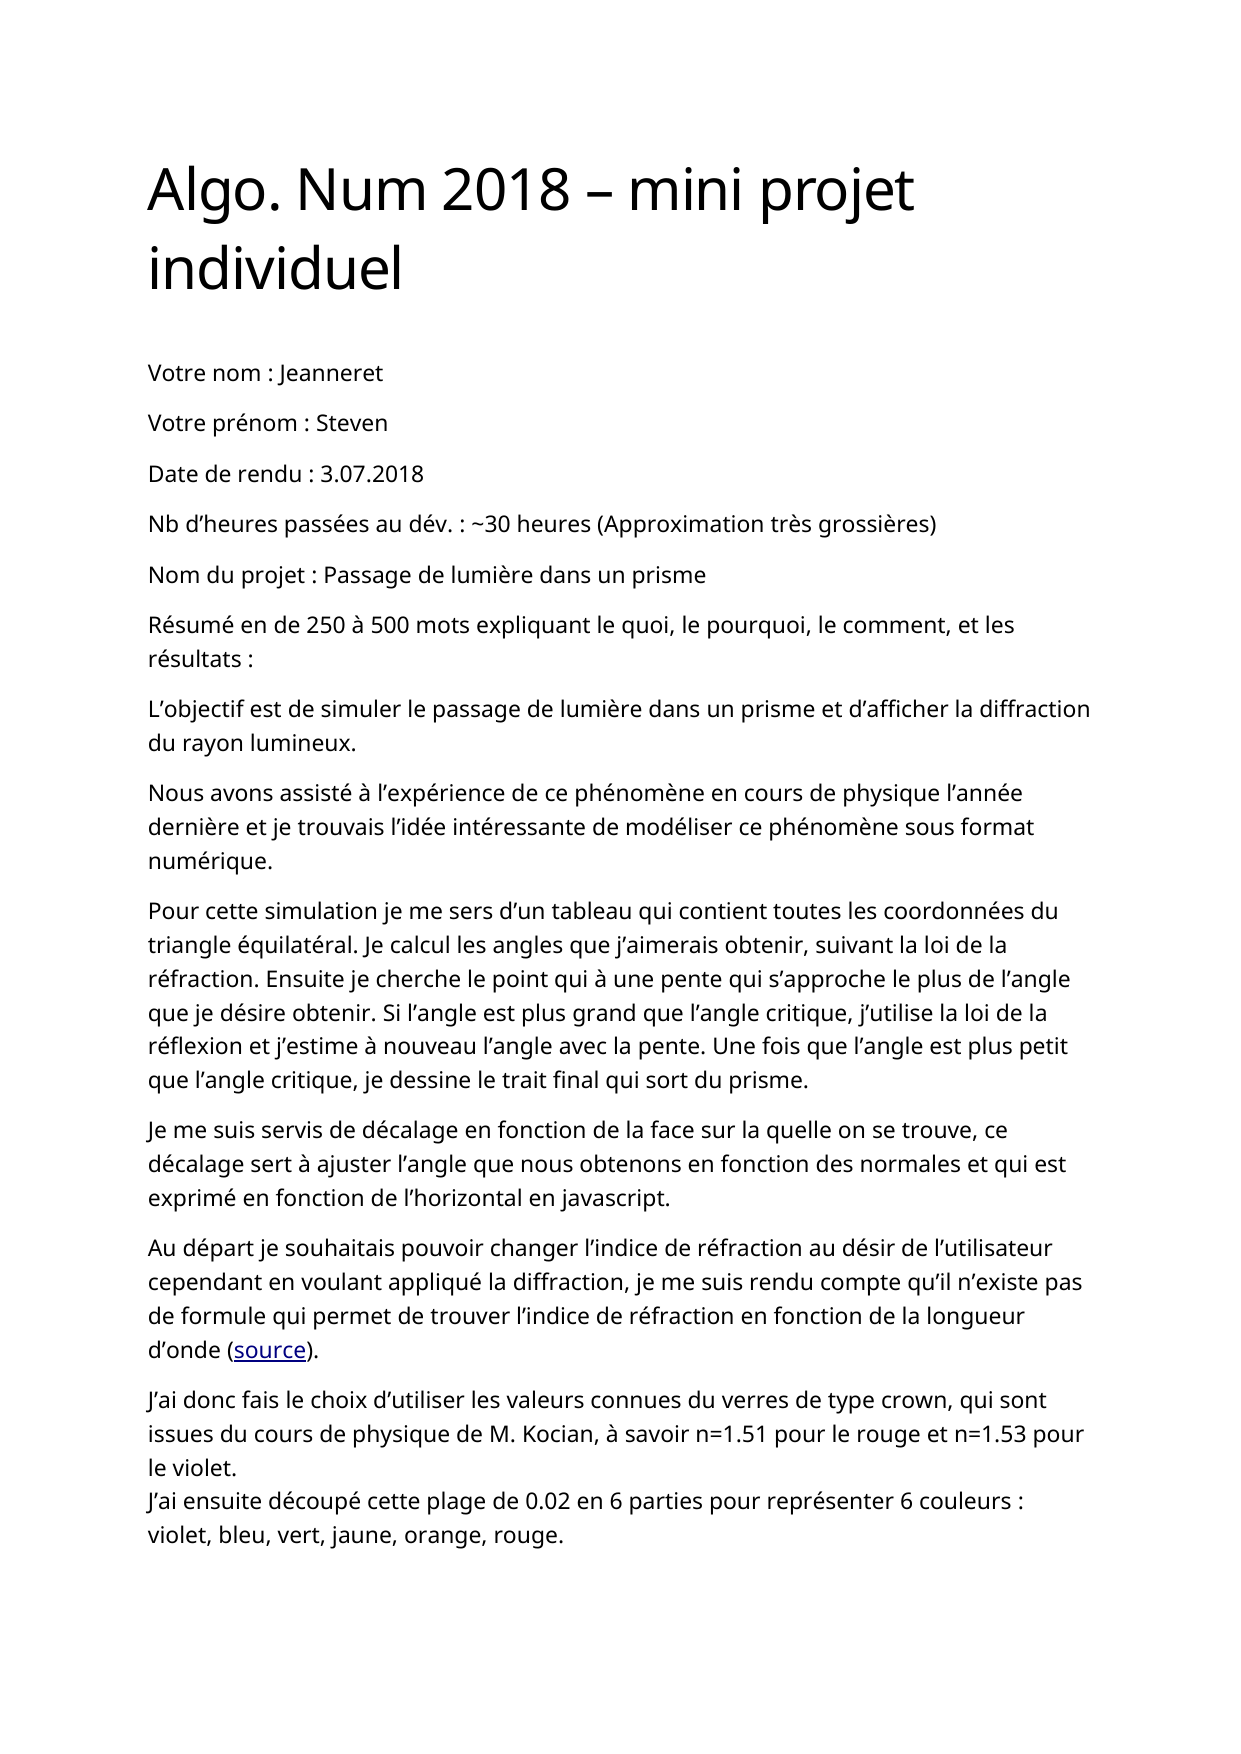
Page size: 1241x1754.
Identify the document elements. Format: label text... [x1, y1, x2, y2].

text Date de rendu : 3.07.2018 [148, 458, 1093, 489]
text Votre prénom : Steven [148, 407, 1093, 439]
title Algo. Num 2018 – mini projet individuel [148, 148, 1093, 307]
text L’objectif est de simuler le passage de lumière dans un prisme et d’afficher la diffraction du rayon lumineux. [148, 693, 1093, 758]
text Je me suis servis de décalage en fonction de la face sur la quelle on se trouve, ce décalage sert à ajuster l’angle que nous obtenons en fonction des normales et qui est exprimé en fonction de l’horizontal en javascript. [148, 1114, 1093, 1213]
text Nb d’heures passées au dév. : ~30 heures (Approximation très grossières) [148, 508, 1093, 539]
text Votre nom : Jeanneret [148, 357, 1093, 388]
text Nous avons assisté à l’expérience de ce phénomène en cours de physique l’année dernière et je trouvais l’idée intéressante de modéliser ce phénomène sous format numérique. [148, 777, 1093, 876]
text Pour cette simulation je me sers d’un tableau qui contient toutes les coordonnées du triangle équilatéral. Je calcul les angles que j’aimerais obtenir, suivant la loi de la réfraction. Ensuite je cherche le point qui à une pente qui s’approche le plus de l’angle que je désire obtenir. Si l’angle est plus grand que l’angle critique, j’utilise la loi de la réflexion et j’estime à nouveau l’angle avec la pente. Une fois que l’angle est plus petit que l’angle critique, je dessine le trait final qui sort du prisme. [148, 895, 1093, 1095]
text Au départ je souhaitais pouvoir changer l’indice de réfraction au désir de l’utilisateur cependant en voulant appliqué la diffraction, je me suis rendu compte qu’il n’existe pas de formule qui permet de trouver l’indice de réfraction en fonction de la longueur d’onde (source). [148, 1232, 1093, 1365]
text Nom du projet : Passage de lumière dans un prisme [148, 559, 1093, 590]
text Résumé en de 250 à 500 mots expliquant le quoi, le pourquoi, le comment, et les résultats : [148, 609, 1093, 674]
text J’ai donc fais le choix d’utiliser les valeurs connues du verres de type crown, qui sont issues du cours de physique de M. Kocian, à savoir n=1.51 pour le rouge et n=1.53 pour le violet. J’ai ensuite découpé cette plage de 0.02 en 6 parties pour représenter 6 couleurs : violet, bleu, vert, jaune, orange, rouge. [148, 1384, 1093, 1550]
